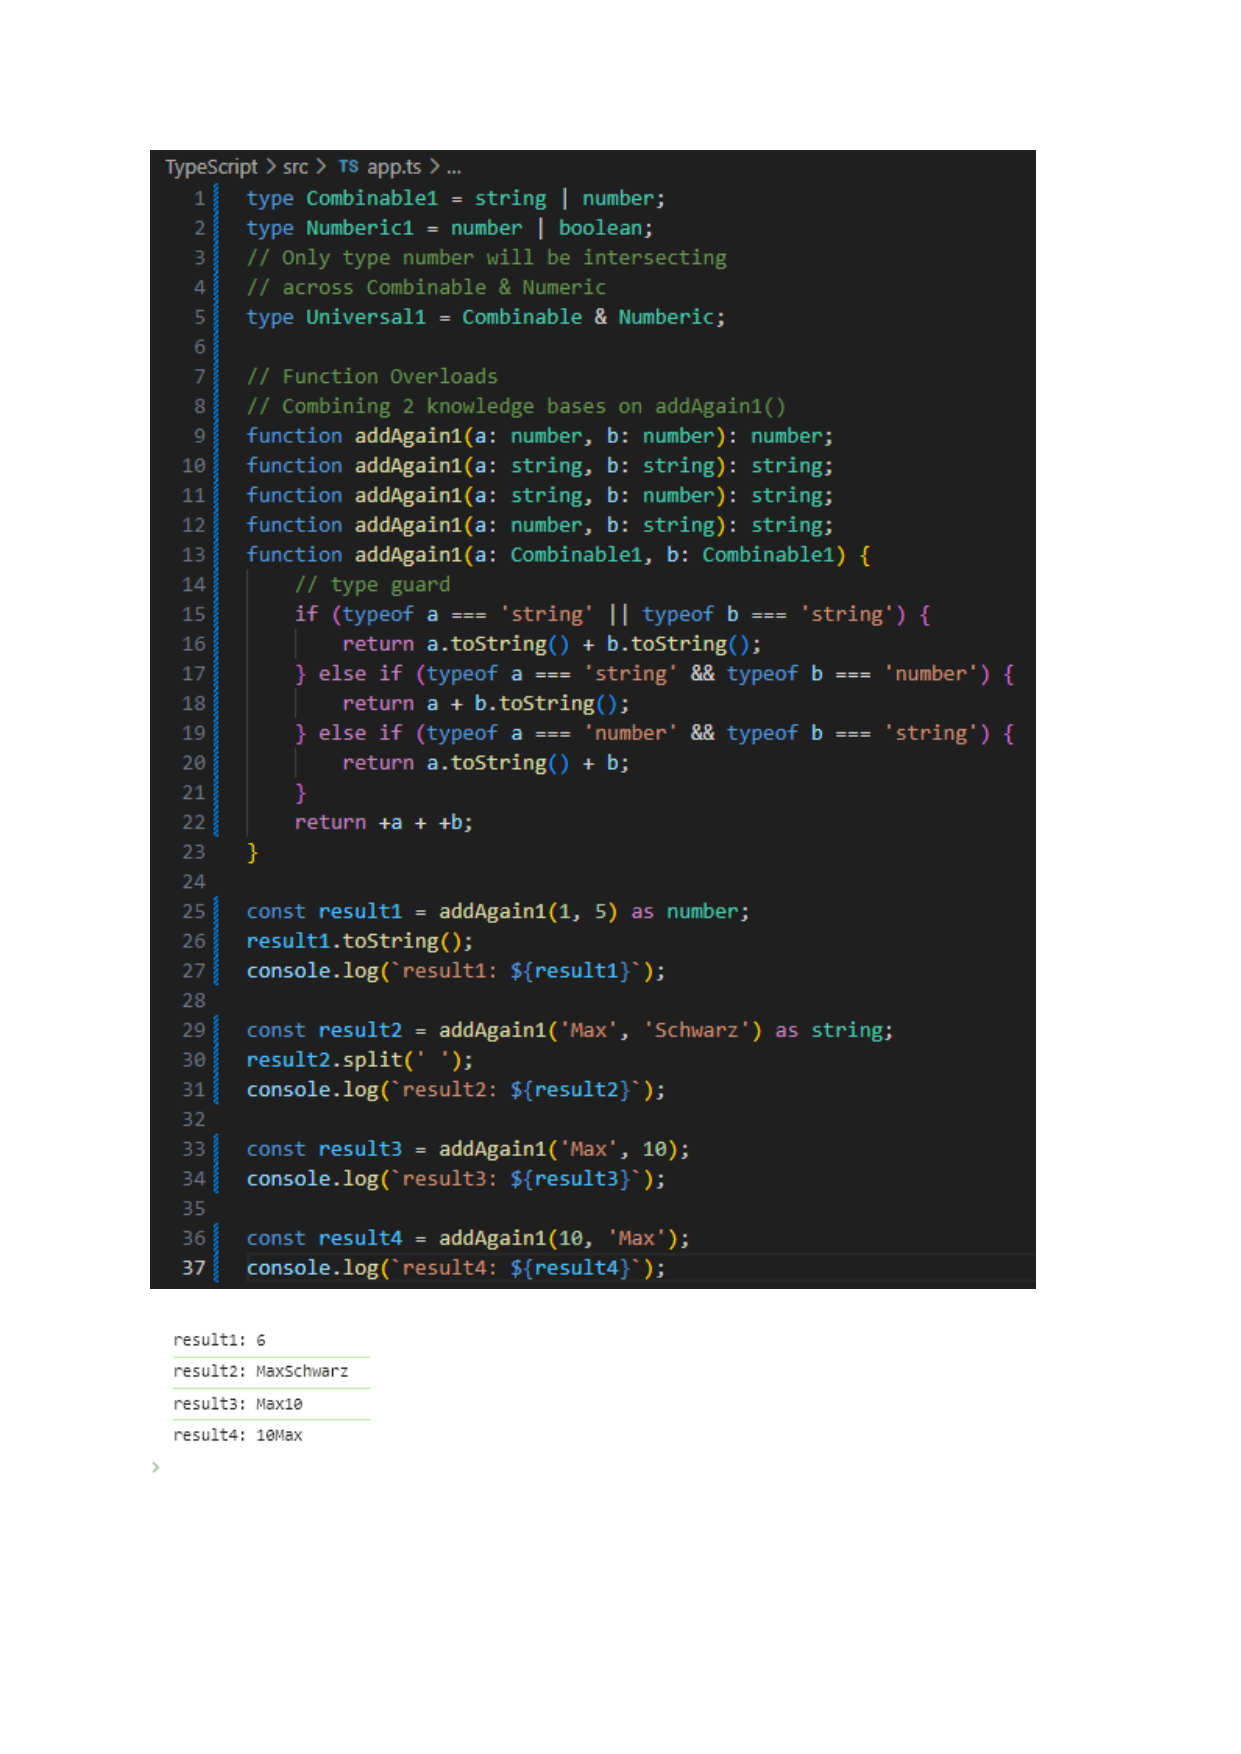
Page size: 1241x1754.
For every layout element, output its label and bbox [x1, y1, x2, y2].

picture [150, 150, 1036, 1289]
picture [150, 1324, 371, 1480]
